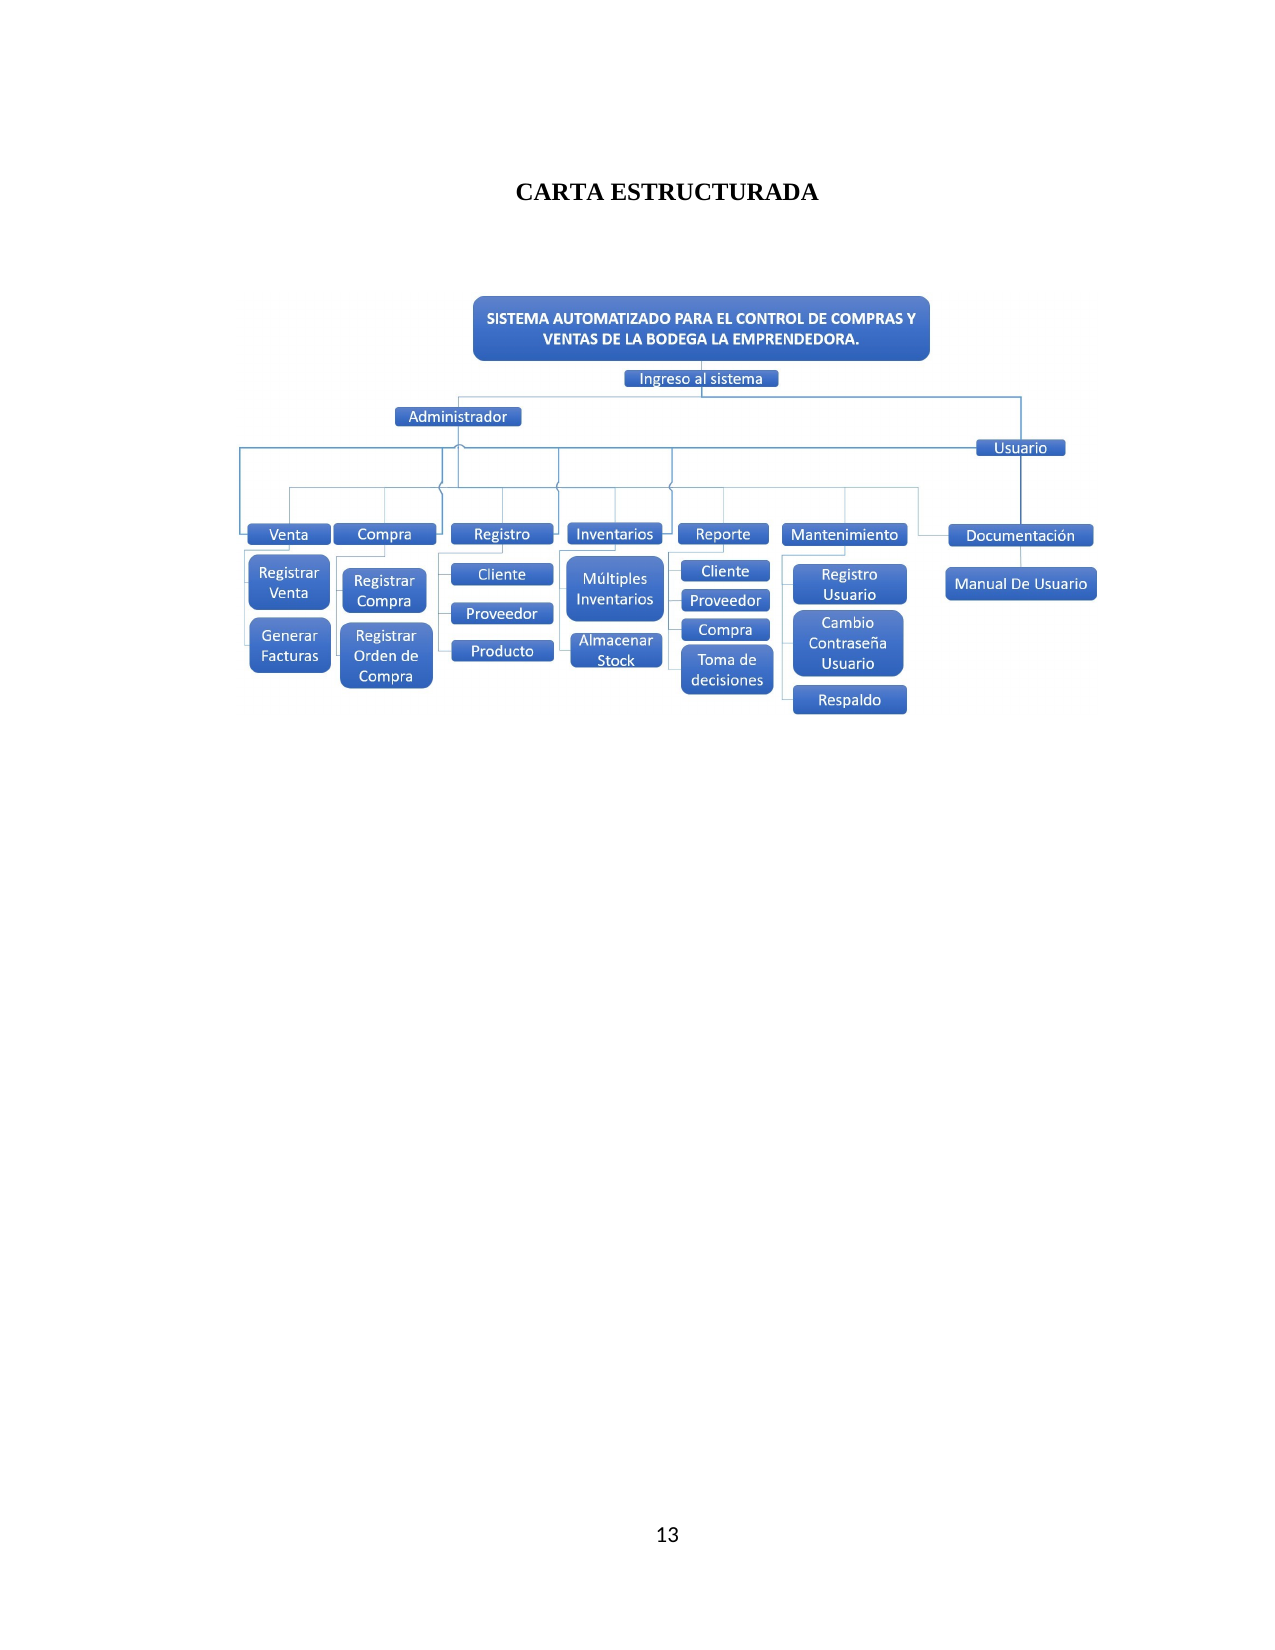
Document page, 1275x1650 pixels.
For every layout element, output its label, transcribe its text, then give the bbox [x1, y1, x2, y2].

picture [236, 292, 1098, 715]
list CARTA ESTRUCTURADA [236, 177, 1098, 206]
